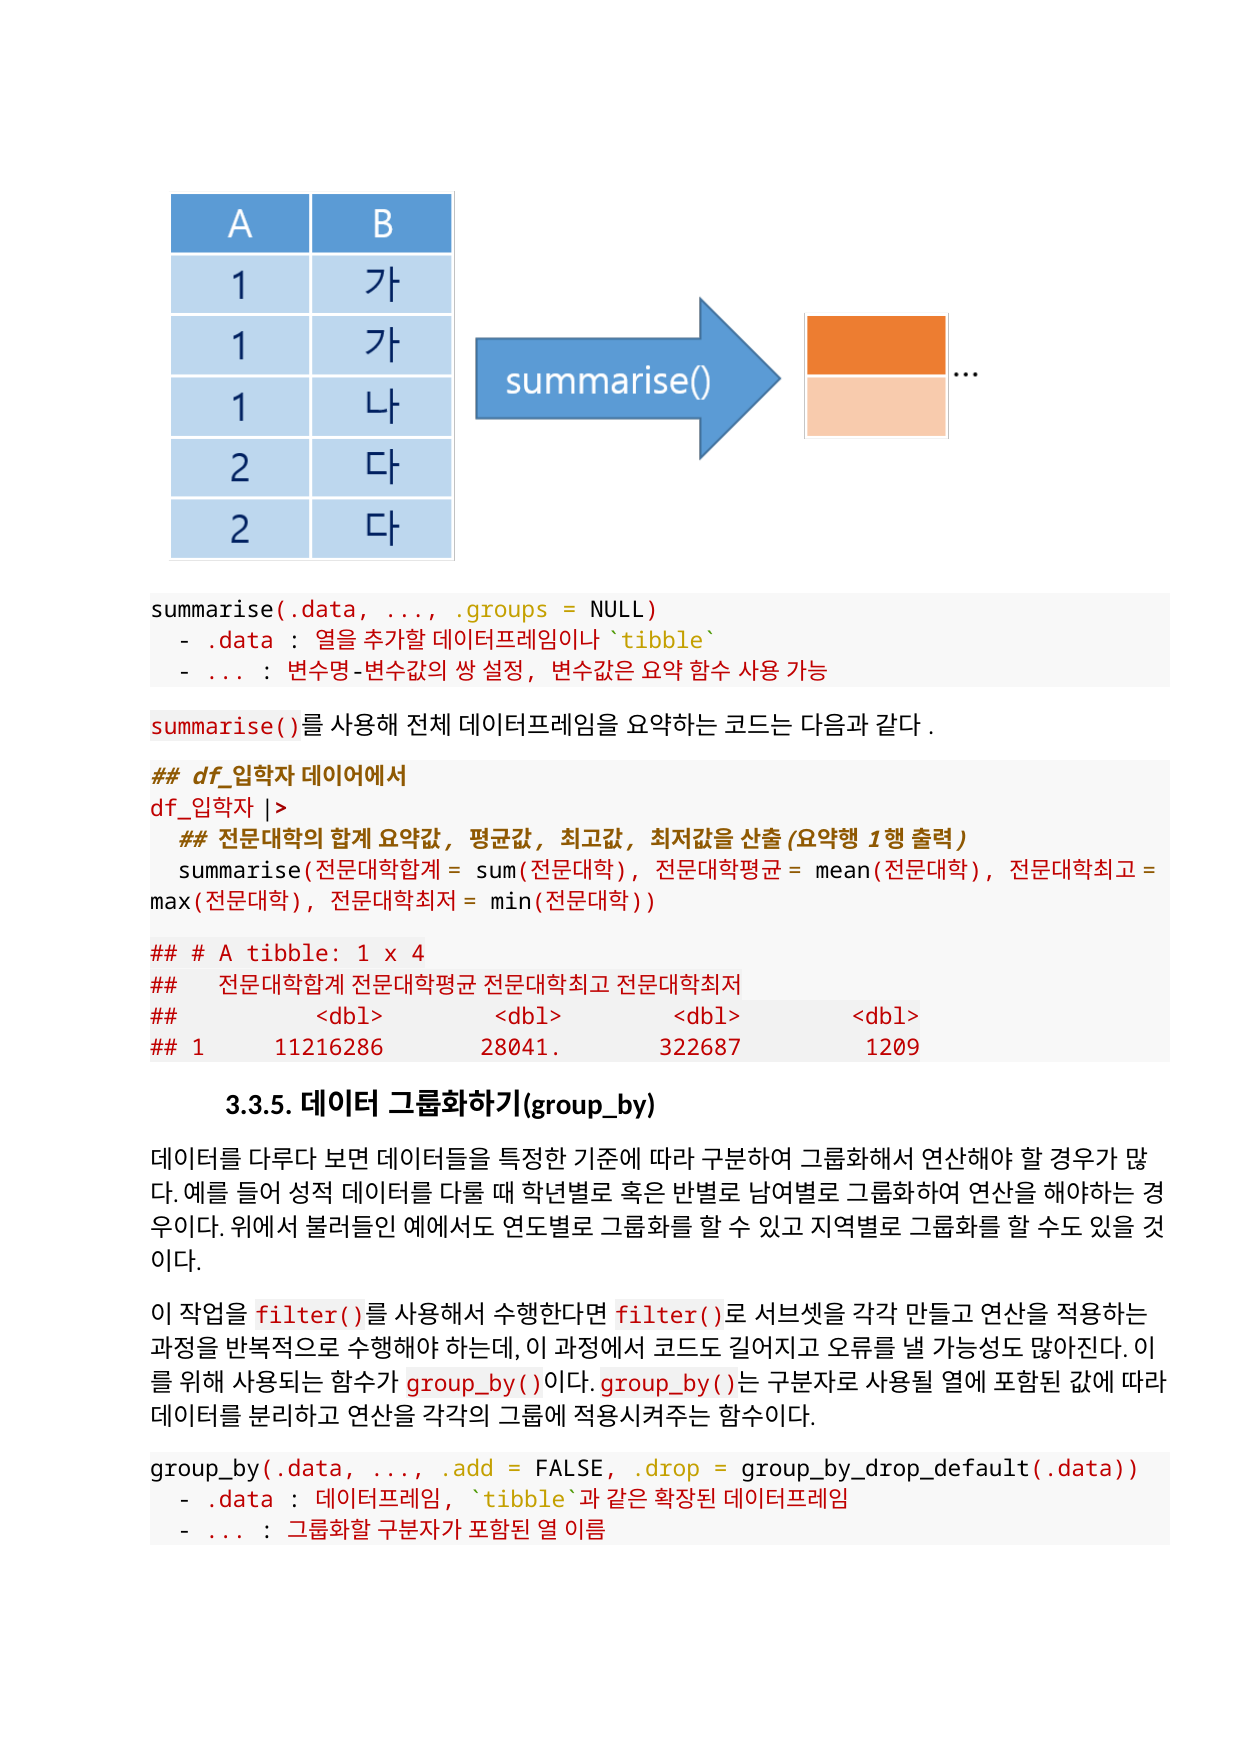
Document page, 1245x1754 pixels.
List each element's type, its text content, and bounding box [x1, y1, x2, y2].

text summarise(.data, ..., .groups = NULL) - .data : 열을 추가할 데이터프레임이나 `tibble` - ... : 변수명-변수값의 쌍 설정, 변수값은 요약 함수 사용 가능 [659, 593, 1170, 687]
text 이 작업을 filter()를 사용해서 수행한다면 filter()로 서브셋을 각각 만들고 연산을 적용하는 과정을 반복적으로 수행해야 하는데, 이 과정에서 코드도 길어지고 오류를 낼 가능성도 많아진다. 이를 위해 사용되는 함수가 group_by()이다. group_by()는 구분자로 사용될 열에 포함된 값에 따라 데이터를 분리하고 연산을 각각의 그룹에 적용시켜주는 함수이다. [150, 1297, 1170, 1433]
subtitle 데이터 그룹화하기(group_by) [225, 1083, 1170, 1123]
text group_by(.data, ..., .add = FALSE, .drop = group_by_drop_default(.data)) - .data : 데이터프레임, `tibble`과 같은 확장된 데이터프레임 - ... : 그룹화할 구분자가 포함된 열 이름 [606, 1452, 1170, 1545]
text summarise()를 사용해 전체 데이터프레임을 요약하는 코드는 다음과 같다 . [150, 707, 1170, 741]
picture [168, 187, 1003, 574]
text 데이터를 다루다 보면 데이터들을 특정한 기준에 따라 구분하여 그룹화해서 연산해야 할 경우가 많다. 예를 들어 성적 데이터를 다룰 때 학년별로 혹은 반별로 남여별로 그룹화하여 연산을 해야하는 경우이다. 위에서 불러들인 예에서도 연도별로 그룹화를 할 수 있고 지역별로 그룹화를 할 수도 있을 것이다. [150, 1142, 1170, 1278]
text ## # A tibble: 1 x 4 ## 전문대학합계 전문대학평균 전문대학최고 전문대학최저 ## <dbl> <dbl> <dbl> <dbl> ## 1 11216286 28041. 322687 1209 [150, 937, 1170, 1062]
text ## df_입학자 데이어에서 df_입학자 |> ## 전문대학의 합계 요약값, 평균값, 최고값, 최저값을 산출(요약행 1행 출력) summarise(전문대학합계 = sum(전문대학), 전문대학평균 = mean(전문대학), 전문대학최고 = max(전문대학), 전문대학최저 = min(전문대학)) [288, 760, 1170, 916]
